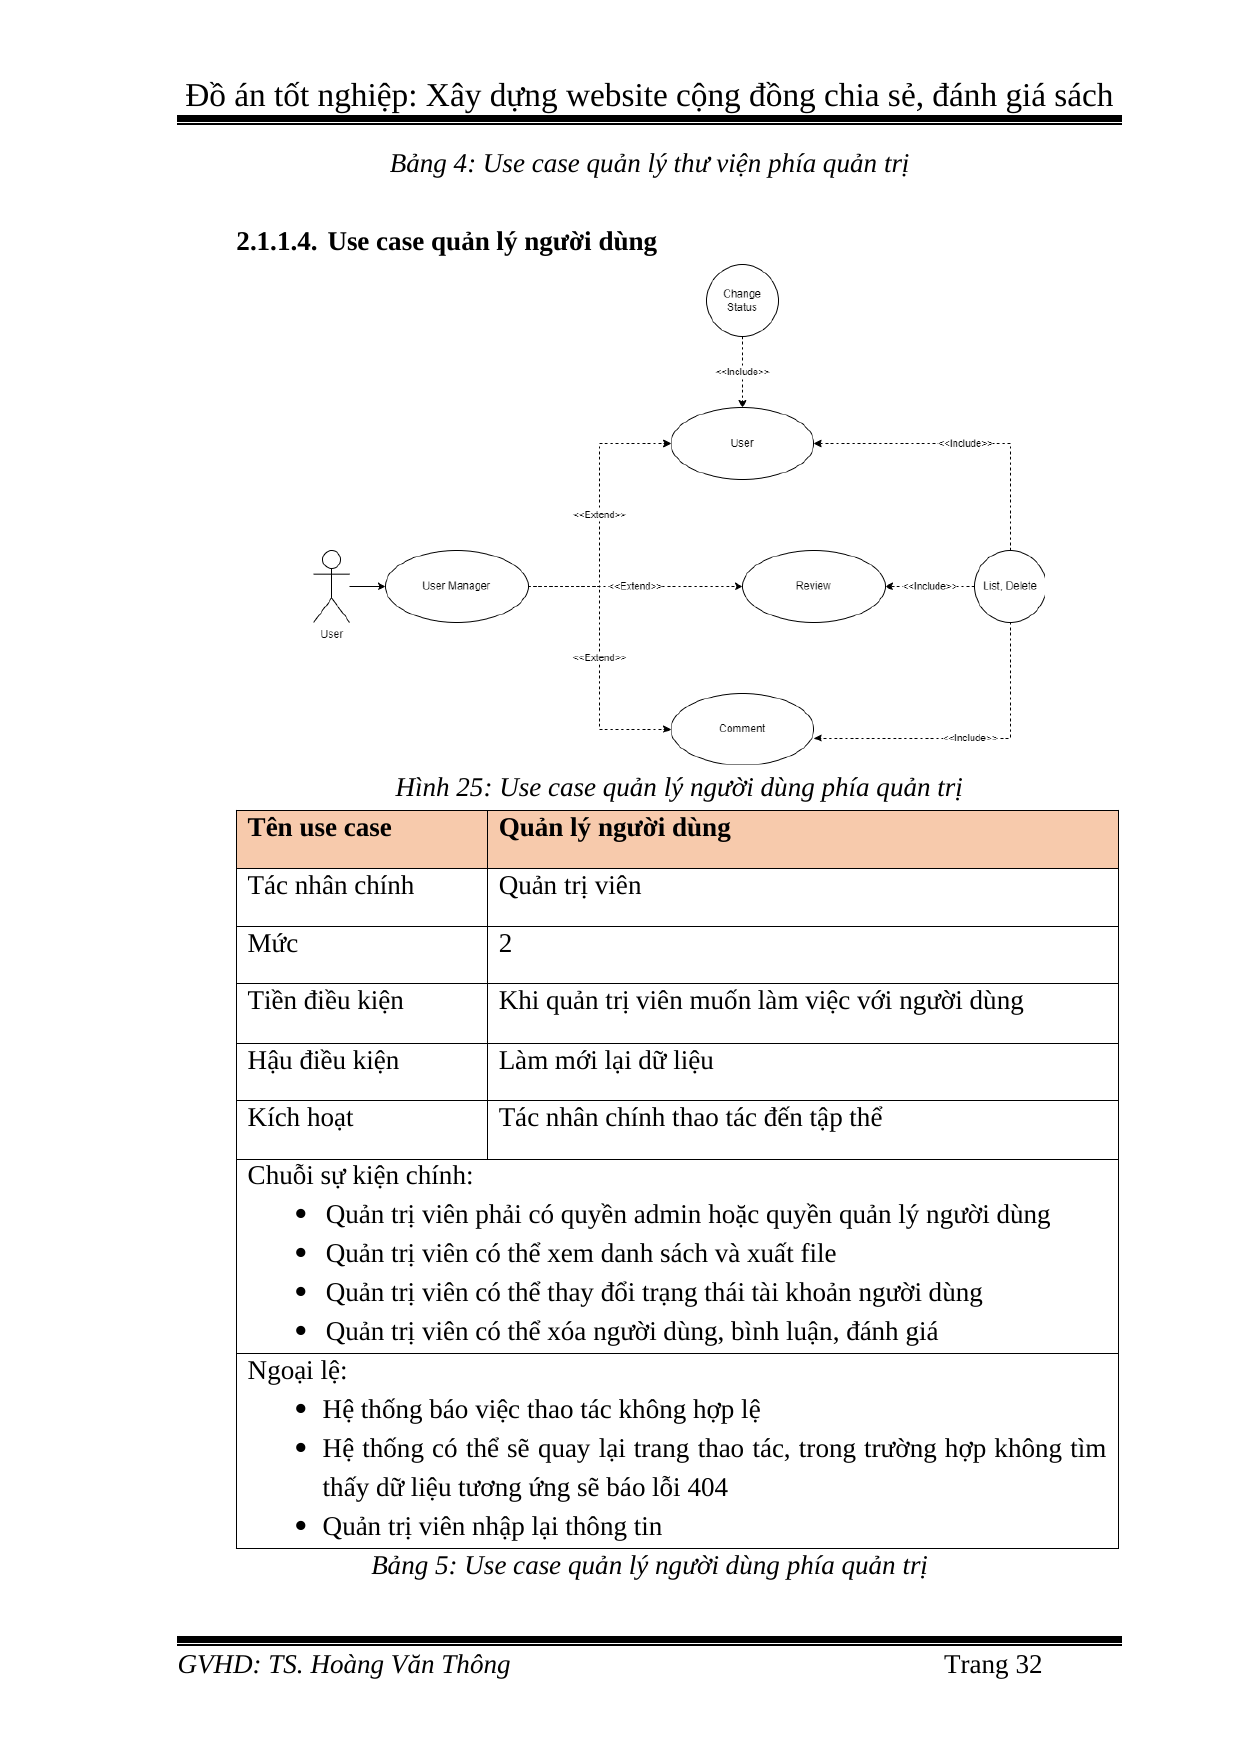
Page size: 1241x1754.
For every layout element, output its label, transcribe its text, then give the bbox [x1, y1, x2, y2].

table_cell Kích hoạt [237, 1101, 487, 1158]
list Use case quản lý người dùng [236, 225, 1122, 256]
text Bảng 4: Use case quản lý thư viện phía quản trị [177, 148, 1122, 179]
table_cell Tác nhân chính thao tác đến tập thể [488, 1101, 1118, 1158]
table_cell Quản trị viên [488, 869, 1118, 926]
text Bảng 5: Use case quản lý người dùng phía quản trị [177, 1549, 1122, 1580]
list Hình 25: Use case quản lý người dùng phía quản trị [236, 771, 1122, 802]
table_cell Tác nhân chính [237, 869, 487, 926]
picture [313, 264, 1045, 765]
table_cell Ngoại lệ: Hệ thống báo việc thao tác không hợp lệ Hệ thống có thể sẽ quay lại trang thao tác, trong trường hợp không tìm thấy dữ liệu tương ứng sẽ báo lỗi 404 Quản trị viên nhập lại thông tin [237, 1354, 1118, 1548]
table_cell Chuỗi sự kiện chính: Quản trị viên phải có quyền admin hoặc quyền quản lý người dùng Quản trị viên có thể xem danh sách và xuất file Quản trị viên có thể thay đổi trạng thái tài khoản người dùng Quản trị viên có thể xóa người dùng, bình luận, đánh giá [237, 1160, 1118, 1353]
table_cell Mức [237, 927, 487, 983]
table_cell Tiền điều kiện [237, 984, 487, 1043]
table_header Tên use case [237, 811, 487, 868]
table_header Quản lý người dùng [488, 811, 1118, 868]
table_cell Hậu điều kiện [237, 1044, 487, 1100]
table_cell Làm mới lại dữ liệu [488, 1044, 1118, 1100]
table_cell Khi quản trị viên muốn làm việc với người dùng [488, 984, 1118, 1043]
table_cell 2 [488, 927, 1118, 983]
